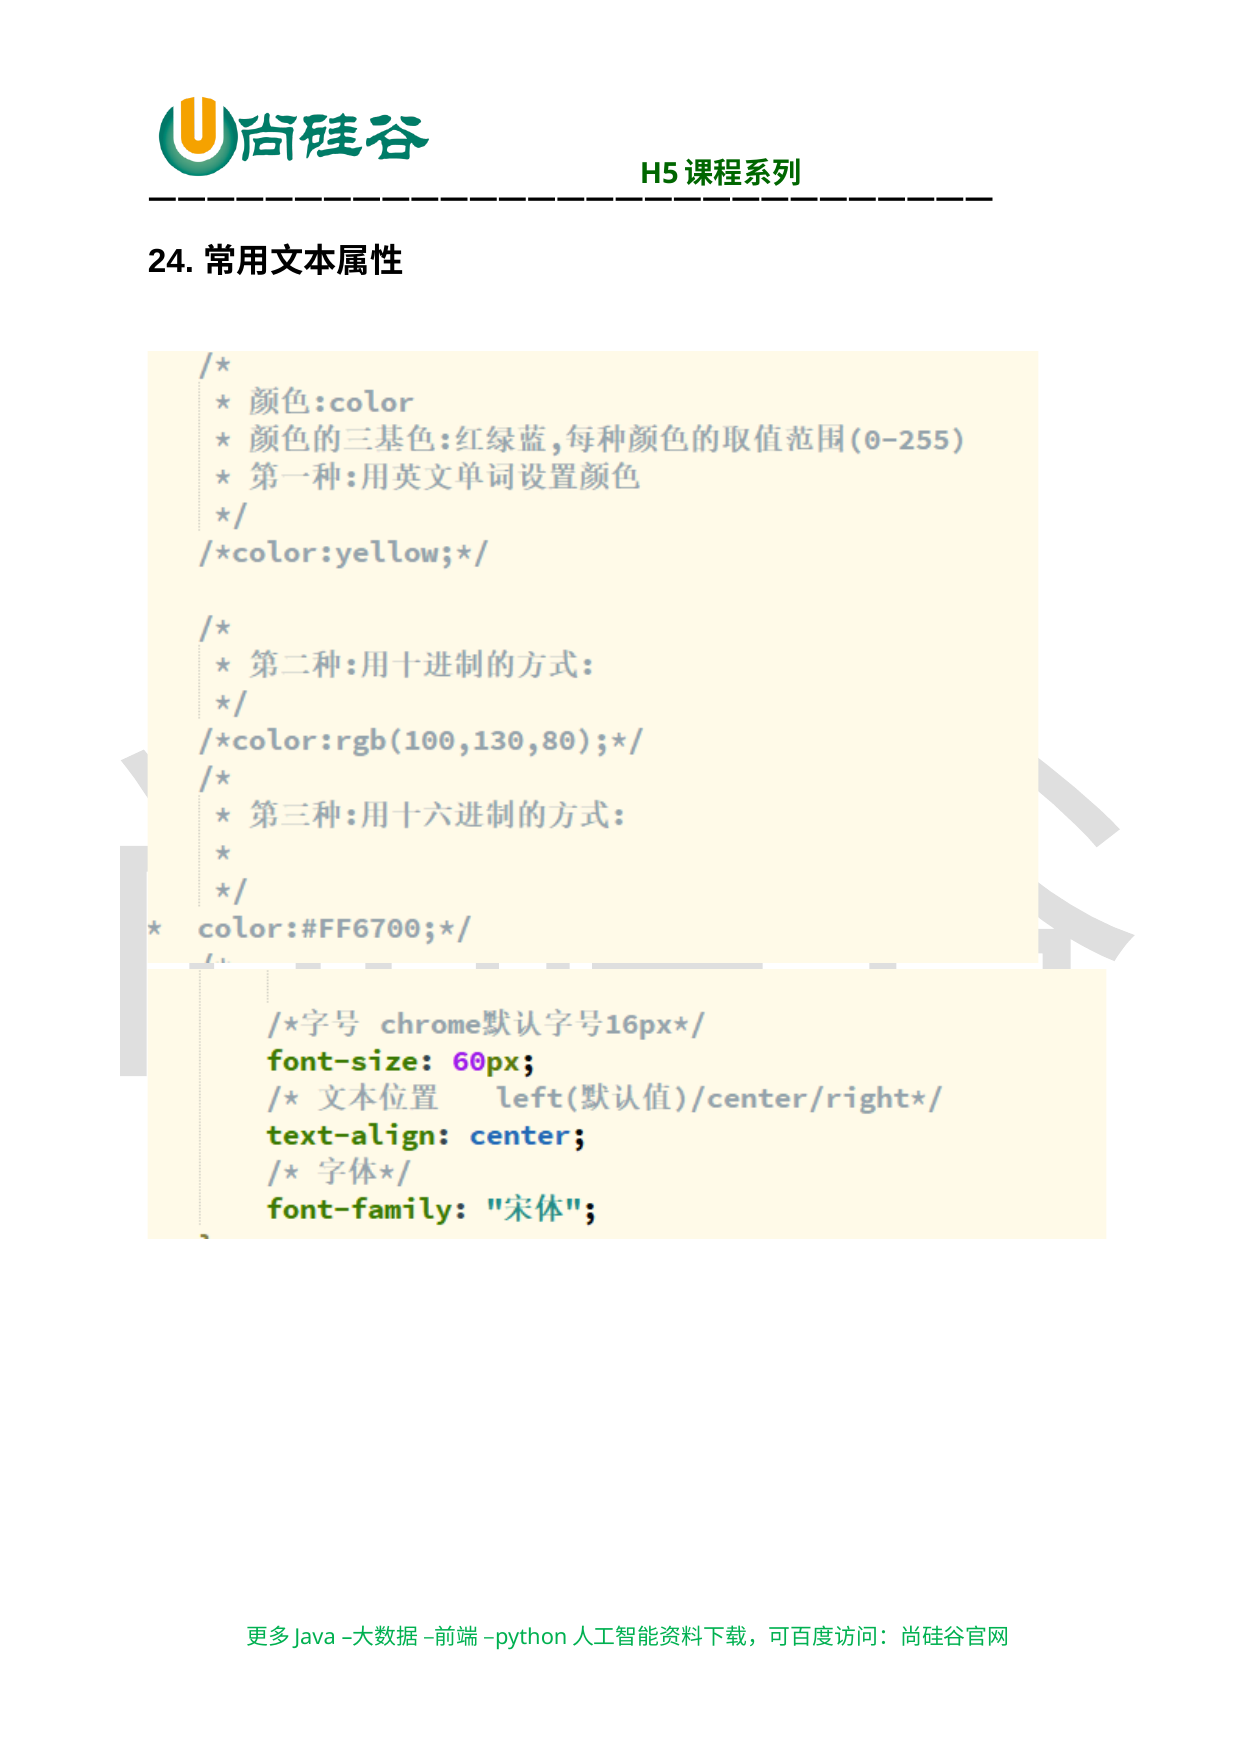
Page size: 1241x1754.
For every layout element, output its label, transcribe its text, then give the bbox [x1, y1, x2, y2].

subtitle 常用文本属性 [148, 225, 1107, 290]
picture [147, 969, 1107, 1239]
picture [147, 88, 436, 184]
picture [147, 351, 1039, 963]
